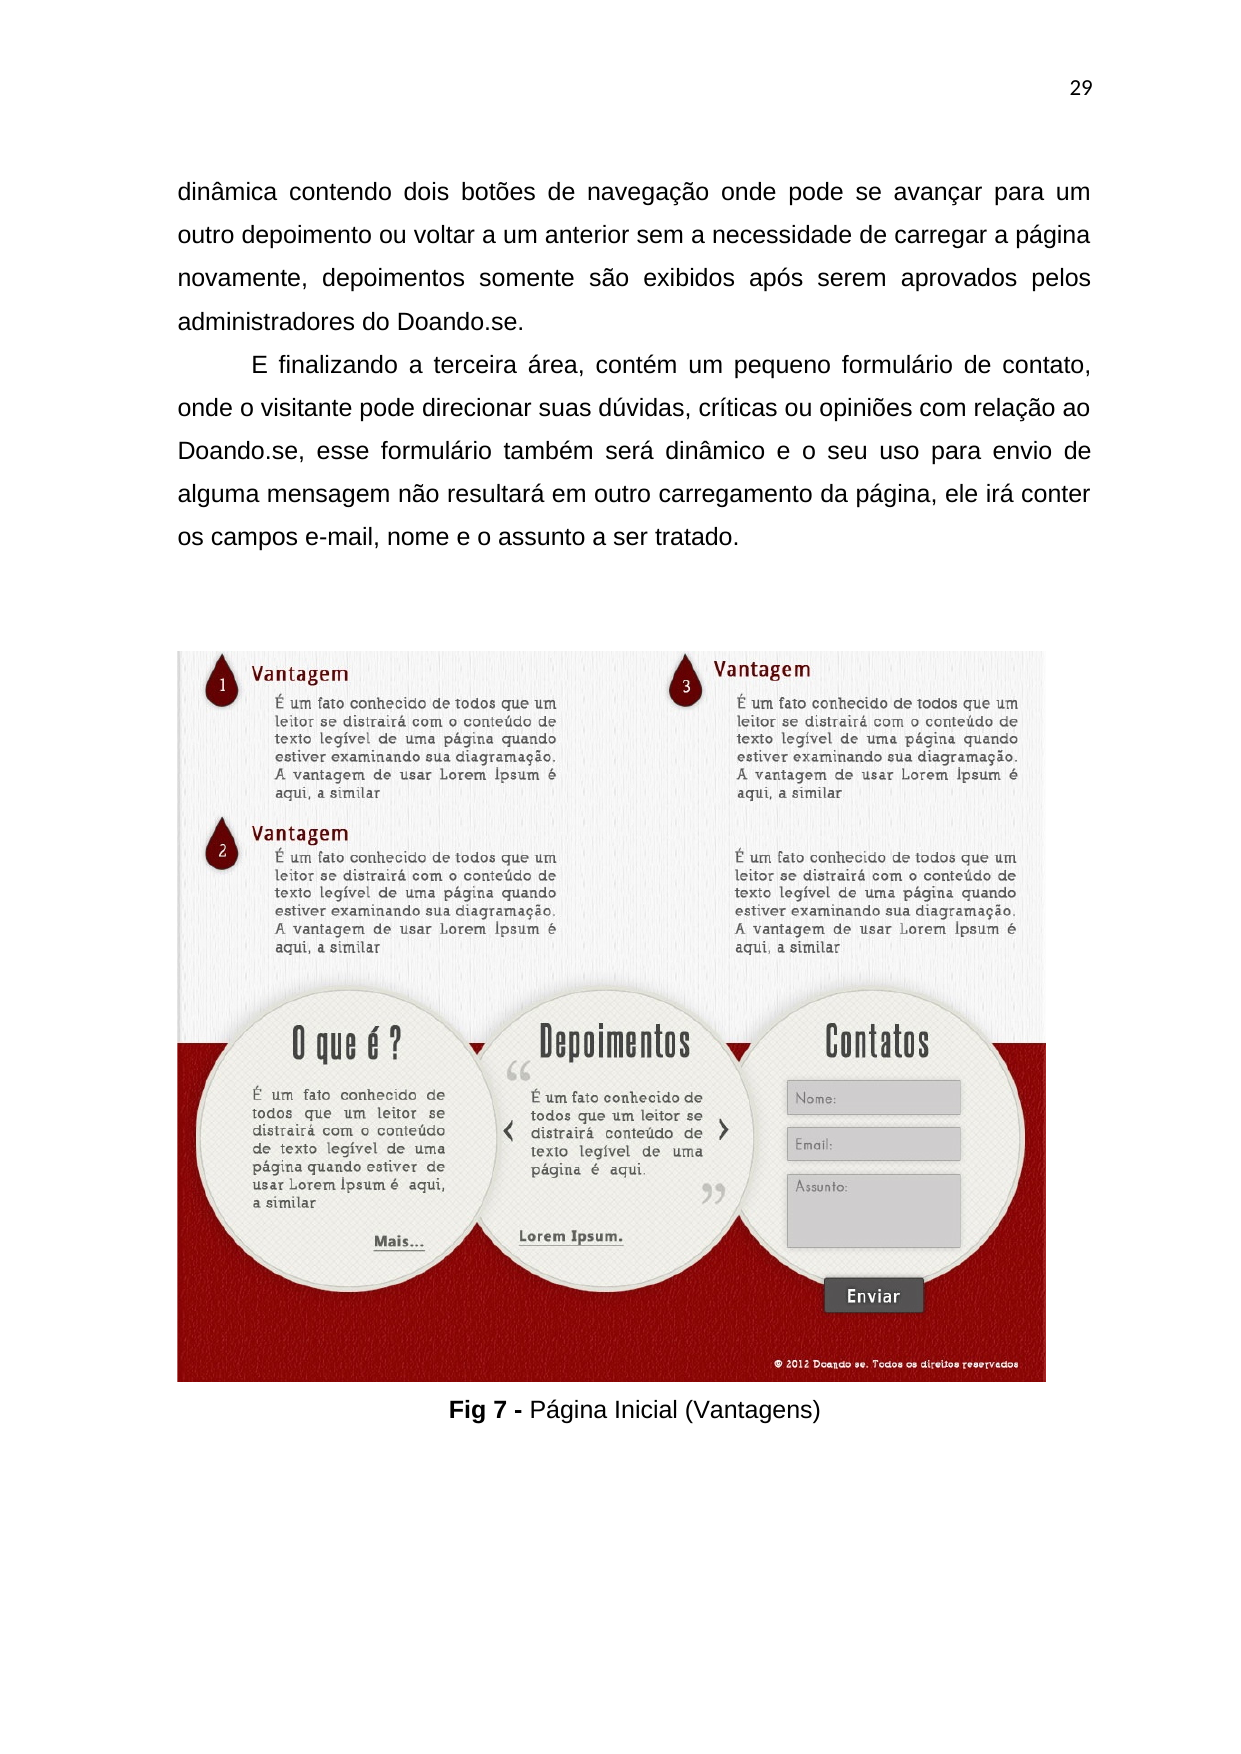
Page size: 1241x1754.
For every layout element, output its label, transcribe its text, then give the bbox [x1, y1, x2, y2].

text E finalizando a terceira área, contém um pequeno formulário de contato, onde o visitante pode direcionar suas dúvidas, críticas ou opiniões com relação ao Doando.se, esse formulário também será dinâmico e o seu uso para envio de alguma mensagem não resultará em outro carregamento da página, ele irá conter os campos e-mail, nome e o assunto a ser tratado. [177, 350, 1092, 551]
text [177, 177, 1092, 335]
picture [177, 651, 1046, 1382]
text Fig 7 - Página Inicial (Vantagens) [177, 1395, 1092, 1424]
